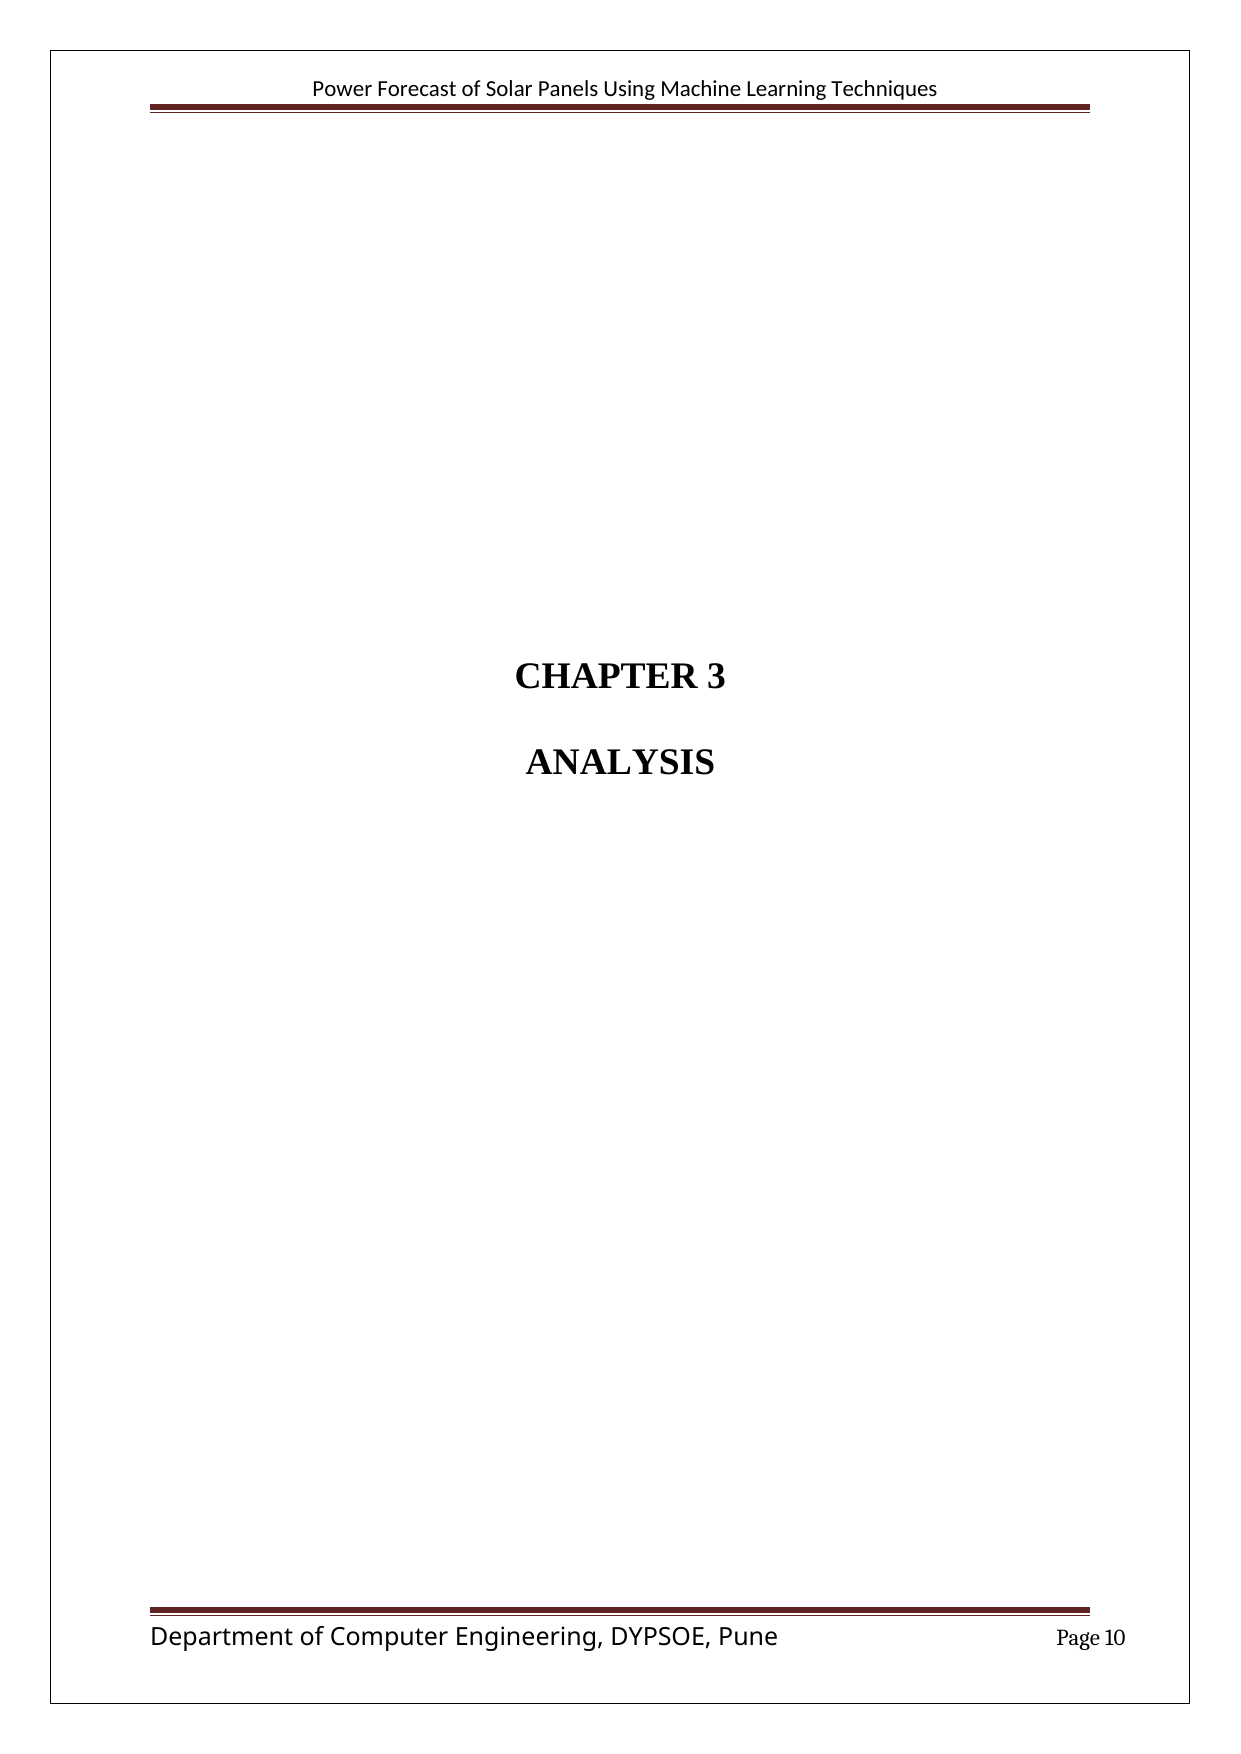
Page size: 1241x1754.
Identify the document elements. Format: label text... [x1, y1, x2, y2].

text CHAPTER 3 [150, 653, 1090, 696]
text ANALYSIS [150, 739, 1090, 782]
